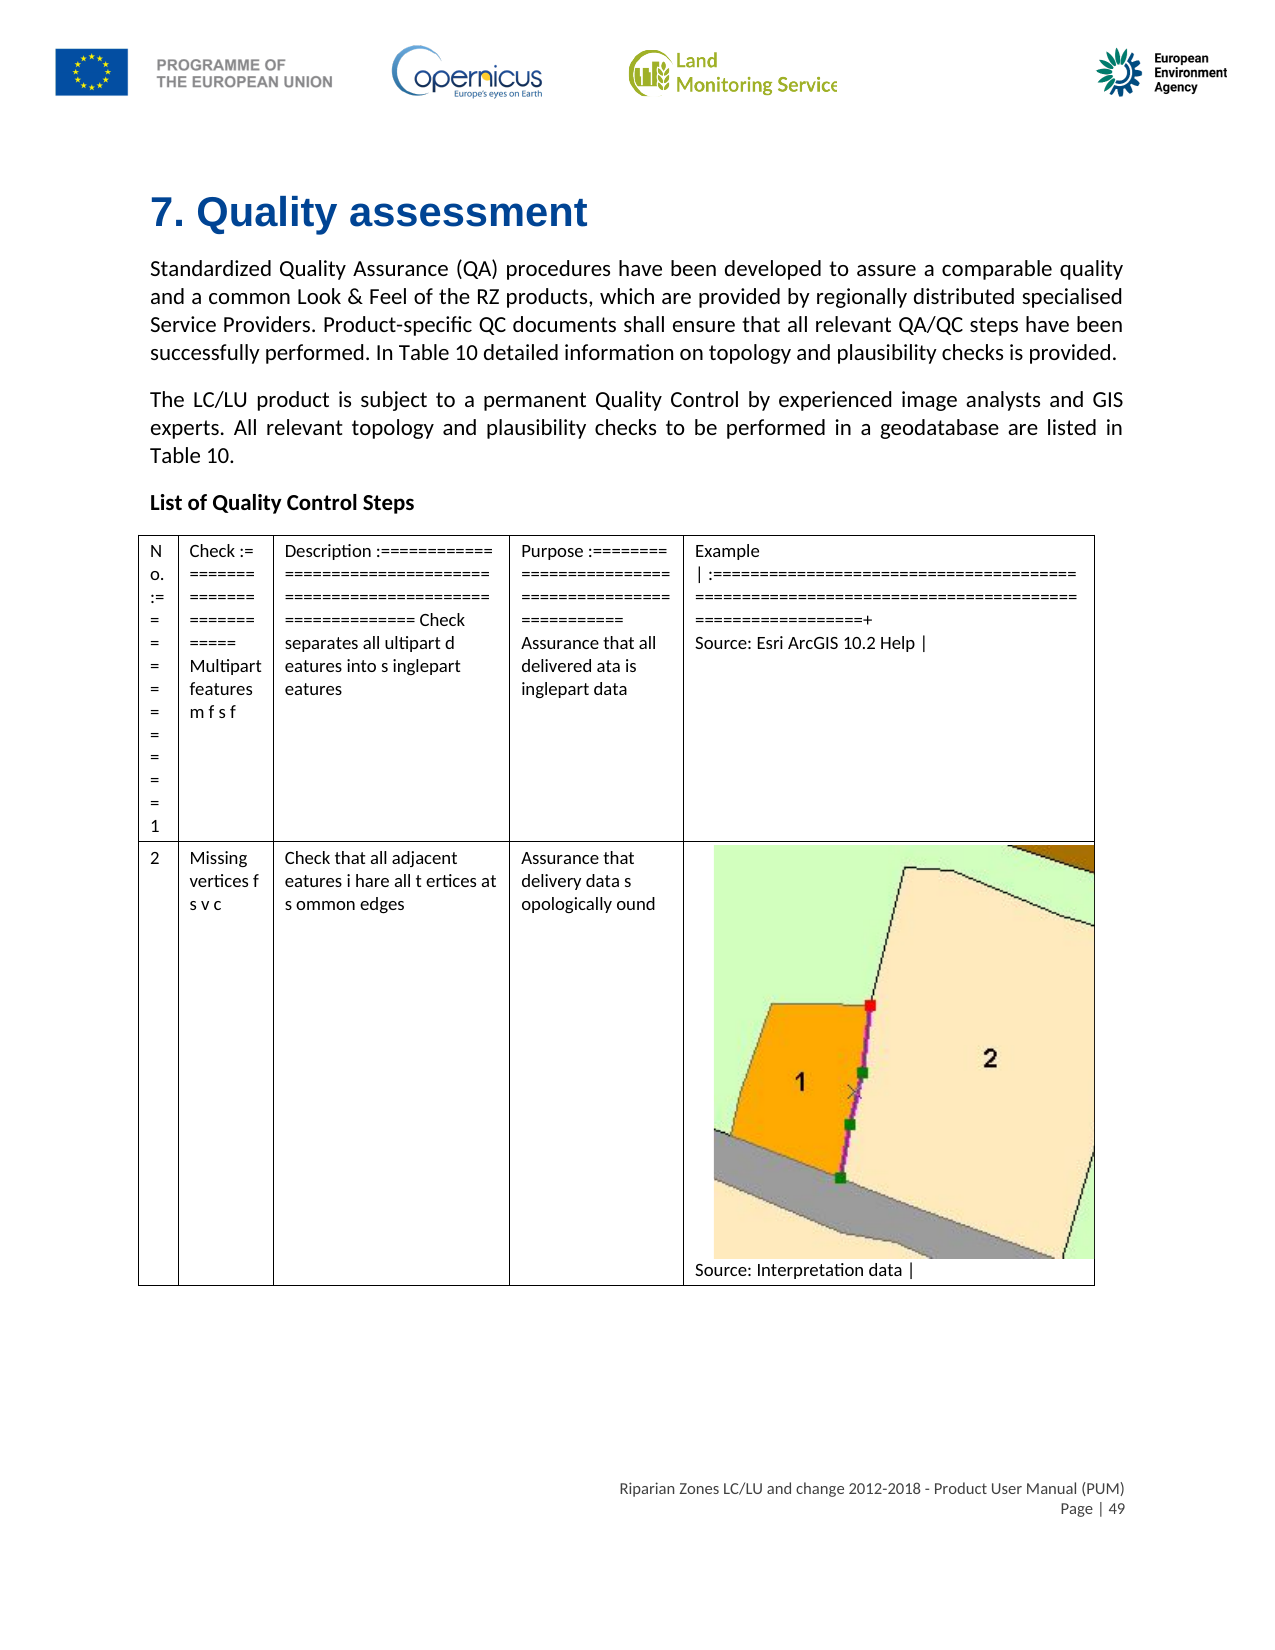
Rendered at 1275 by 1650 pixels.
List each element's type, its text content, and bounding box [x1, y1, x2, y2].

subtitle 7. Quality assessment [150, 187, 1125, 235]
picture [29, 21, 351, 124]
picture [628, 50, 837, 97]
text Standardized Quality Assurance (QA) procedures have been developed to assure a comparable quality and a common Look & Feel of the RZ products, which are provided by regionally distributed specialised Service Providers. Product-specific QC documents shall ensure that all relevant QA/QC steps have been successfully performed. In Table 10 detailed information on topology and plausibility checks is provided. [150, 254, 1125, 366]
table_cell 2 [139, 842, 178, 1285]
picture [1094, 46, 1228, 97]
picture [713, 845, 1095, 1259]
table_header Description :====================================================================== Check separates all ultipart d eatures into s inglepart eatures [274, 536, 509, 841]
table_cell Source: Interpretation data | [684, 842, 1094, 1285]
table_header Purpose :=================================================== Assurance that all delivered ata is inglepart data [510, 536, 683, 841]
table_header No. :========== 1 [139, 536, 178, 841]
table_cell Missing vertices f s v c [179, 842, 273, 1285]
text List of Quality Control Steps [150, 488, 1125, 516]
table_header Check :=========================== Multipart features m f s f [179, 536, 273, 841]
table_header Example | :==================================================================================================+ Source: Esri ArcGIS 10.2 Help | [684, 536, 1094, 841]
text The LC/LU product is subject to a permanent Quality Control by experienced image analysts and GIS experts. All relevant topology and plausibility checks to be performed in a geodatabase are listed in Table 10. [150, 385, 1125, 469]
table_cell Assurance that delivery data s opologically ound [510, 842, 683, 1285]
table_cell Check that all adjacent eatures i hare all t ertices at s ommon edges [274, 842, 509, 1285]
picture [371, 15, 560, 130]
